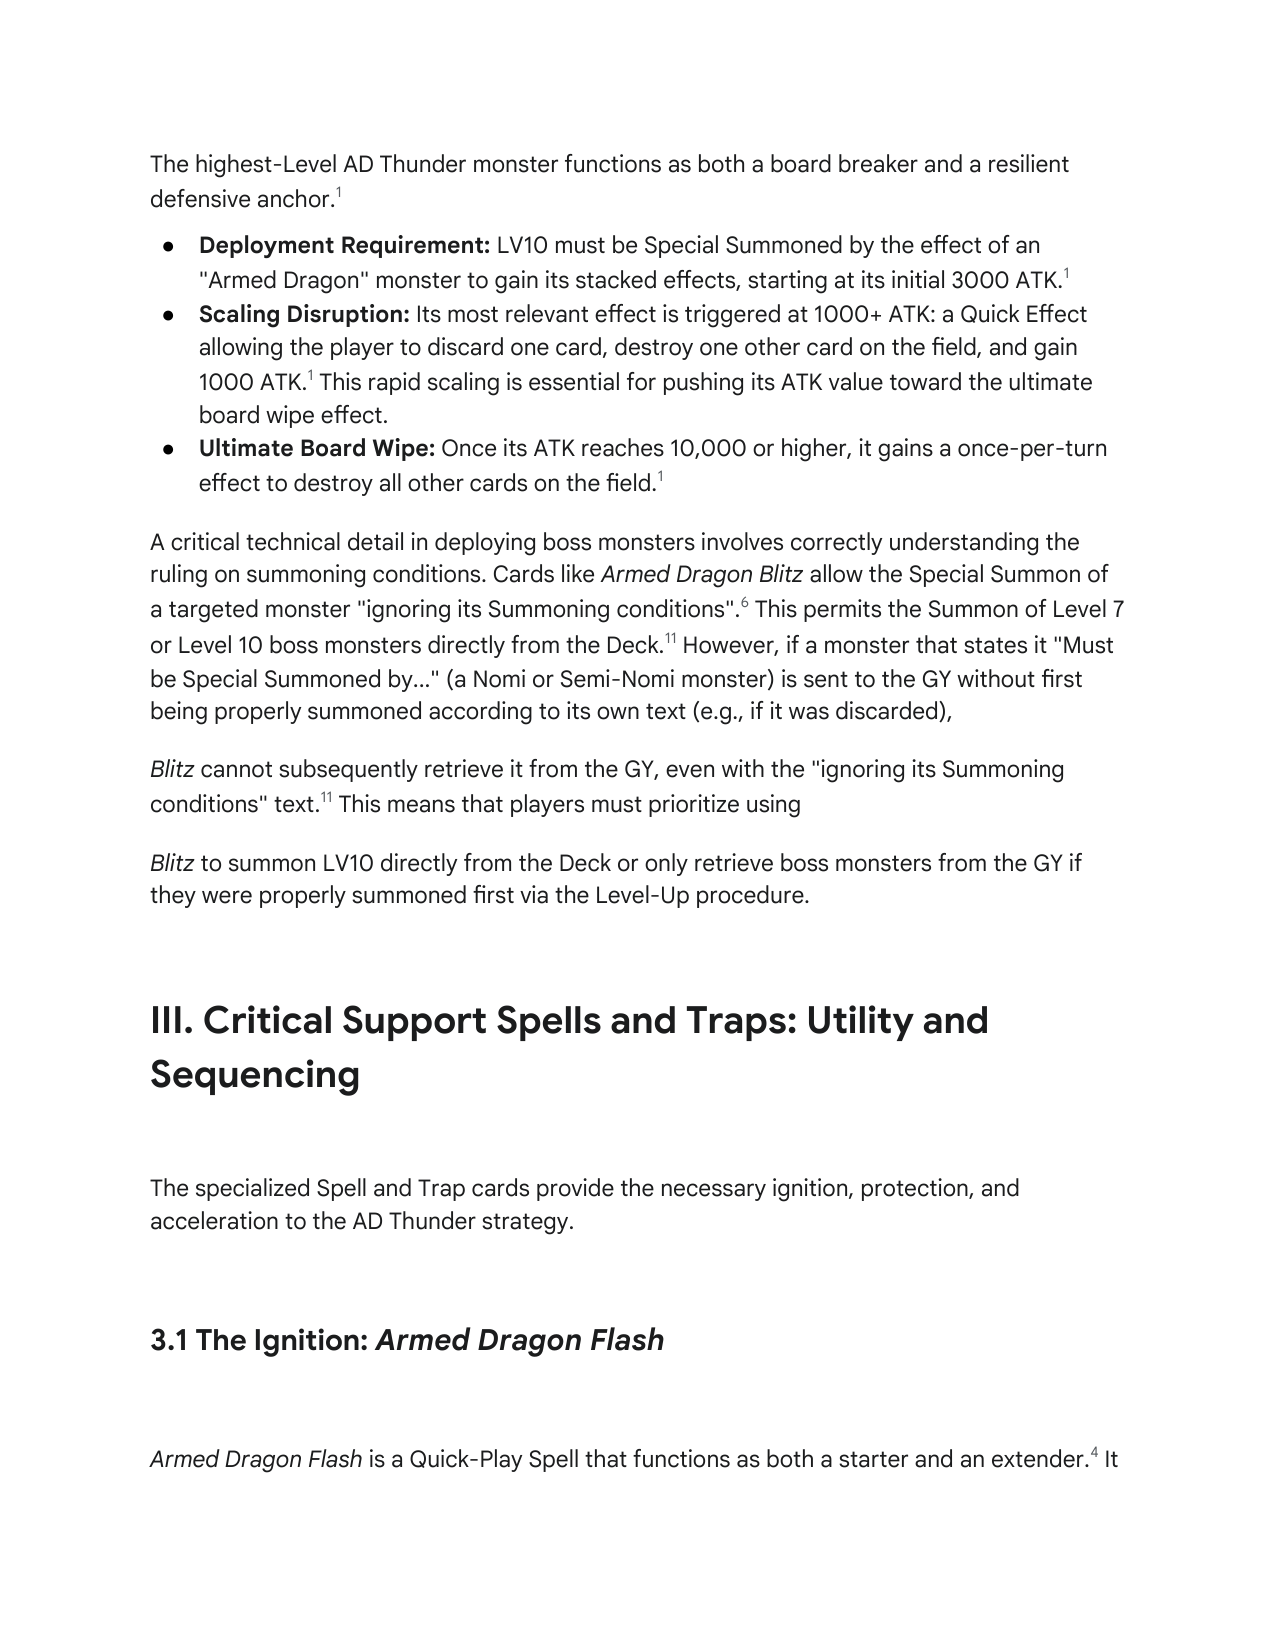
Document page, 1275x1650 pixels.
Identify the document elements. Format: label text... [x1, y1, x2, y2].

subtitle 3.1 The Ignition: Armed Dragon Flash [150, 1323, 1125, 1359]
list Deployment Requirement: LV10 must be Special Summoned by the effect of an "Armed Dragon" monster to gain its stacked effects, starting at its initial 3000 ATK.1 [161, 231, 1125, 296]
text Blitz to summon LV10 directly from the Deck or only retrieve boss monsters from the GY if they were properly summoned first via the Level-Up procedure. [150, 849, 1125, 911]
text Blitz cannot subsequently retrieve it from the GY, even with the "ignoring its Summoning conditions" text.11 This means that players must prioritize using [150, 755, 1125, 820]
text A critical technical detail in deploying boss monsters involves correctly understanding the ruling on summoning conditions. Cards like Armed Dragon Blitz allow the Special Summon of a targeted monster "ignoring its Summoning conditions".6 This permits the Summon of Level 7 or Level 10 boss monsters directly from the Deck.11 However, if a monster that states it "Must be Special Summoned by..." (a Nomi or Semi-Nomi monster) is sent to the GY without first being properly summoned according to its own text (e.g., if it was discarded), [150, 528, 1125, 726]
subtitle III. Critical Support Spells and Traps: Utility and Sequencing [150, 997, 1125, 1098]
list Ultimate Board Wipe: Once its ATK reaches 10,000 or higher, it gains a once-per-turn effect to destroy all other cards on the field.1 [161, 434, 1125, 498]
text The highest-Level AD Thunder monster functions as both a board breaker and a resilient defensive anchor.1 [150, 150, 1125, 214]
list Scaling Disruption: Its most relevant effect is triggered at 1000+ ATK: a Quick Effect allowing the player to discard one card, destroy one other card on the field, and gain 1000 ATK.1 This rapid scaling is essential for pushing its ATK value toward the ultimate board wipe effect. [161, 300, 1125, 430]
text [150, 1443, 1125, 1475]
text The specialized Spell and Trap cards provide the necessary ignition, protection, and acceleration to the AD Thunder strategy. [150, 1174, 1125, 1236]
